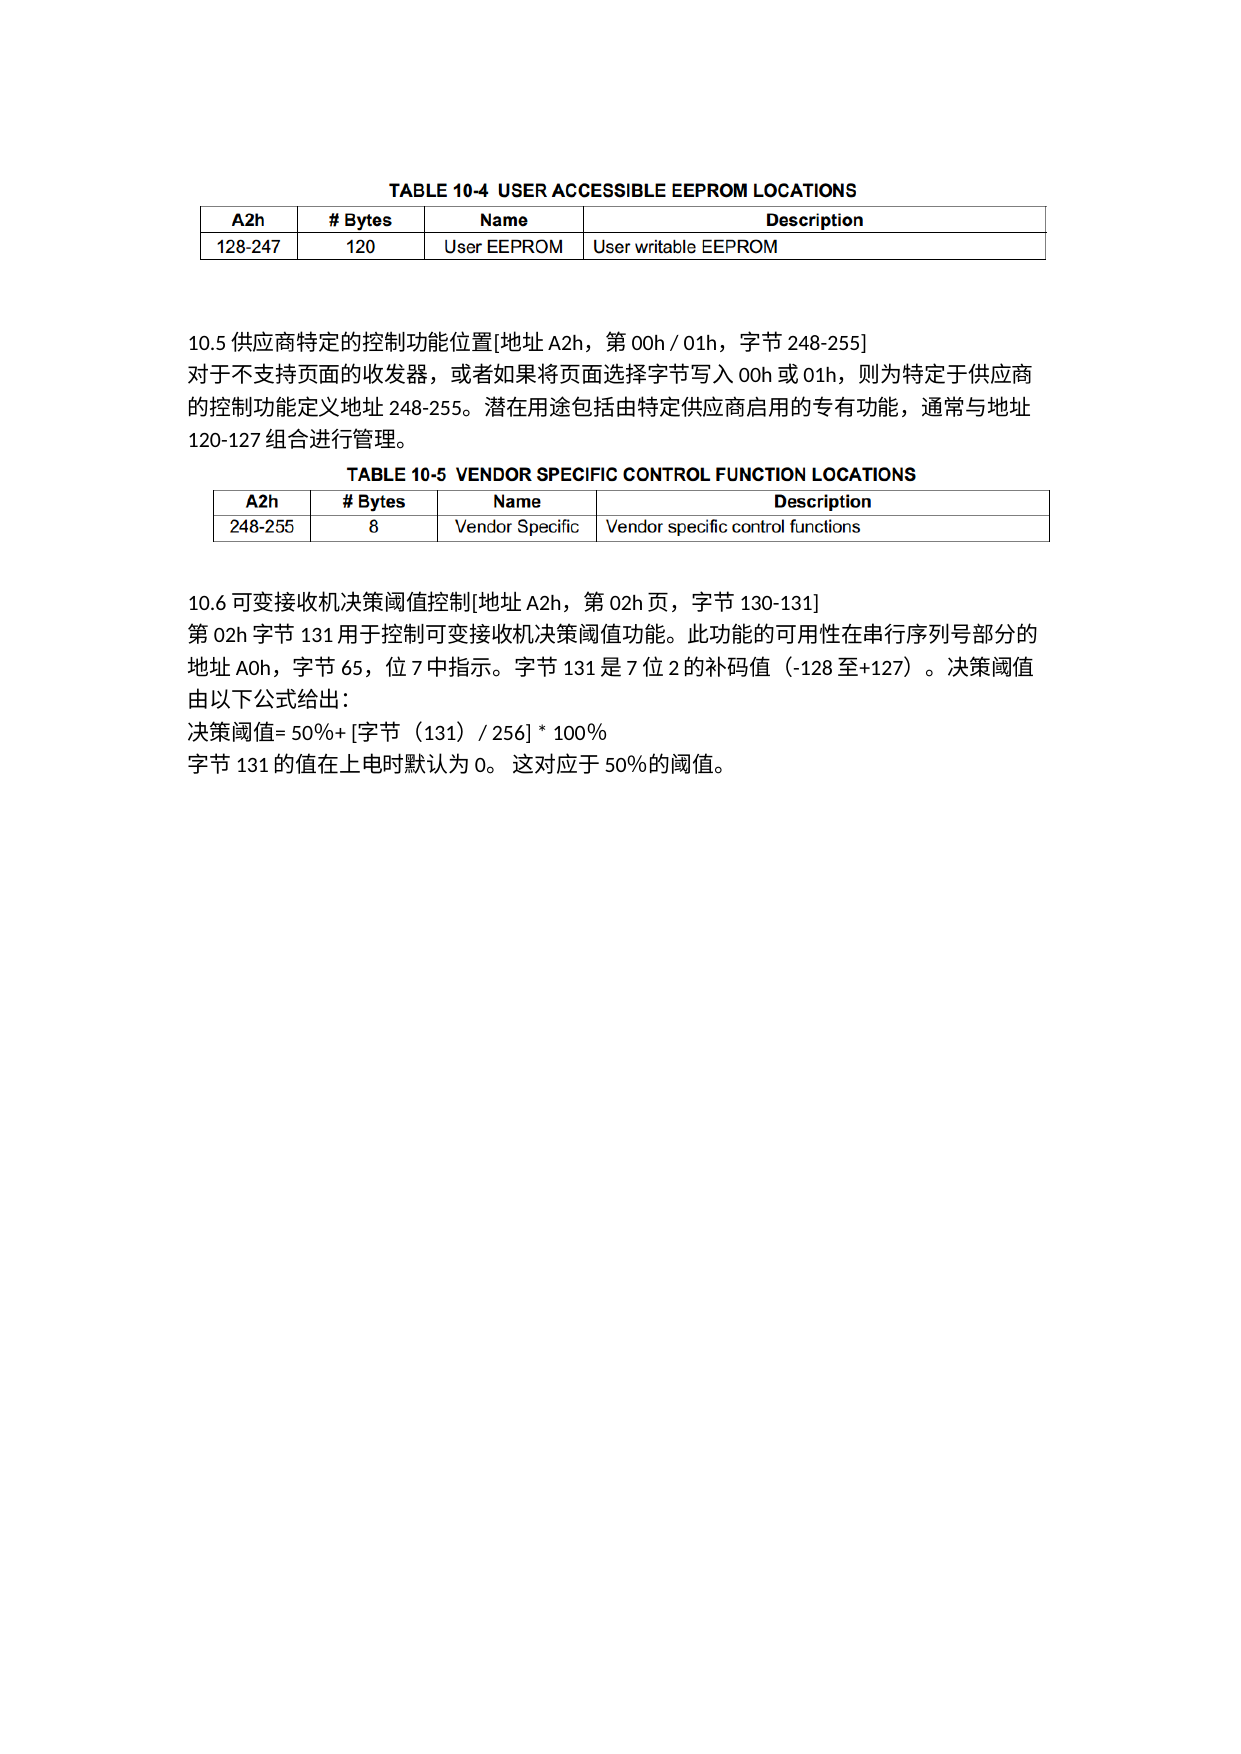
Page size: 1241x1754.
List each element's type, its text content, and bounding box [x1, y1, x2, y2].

picture [187, 174, 1053, 280]
text 10.6可变接收机决策阈值控制[地址A2h，第02h页，字节130-131] [187, 584, 1053, 617]
picture [187, 457, 1053, 550]
text 字节131的值在上电时默认为0。 这对应于50％的阈值。 [187, 747, 1053, 779]
text 第02h字节131用于控制可变接收机决策阈值功能。此功能的可用性在串行序列号部分的地址A0h，字节65，位7中指示。字节131是7位2的补码值（-128至+127）。决策阈值由以下公式给出： [187, 617, 1053, 714]
text 决策阈值= 50％+ [字节（131）/ 256] * 100％ [187, 714, 1053, 747]
text 对于不支持页面的收发器，或者如果将页面选择字节写入00h或01h，则为特定于供应商的控制功能定义地址248-255。潜在用途包括由特定供应商启用的专有功能，通常与地址120-127组合进行管理。 [187, 357, 1053, 454]
text 10.5供应商特定的控制功能位置[地址A2h，第00h / 01h，字节248-255] [187, 324, 1053, 357]
